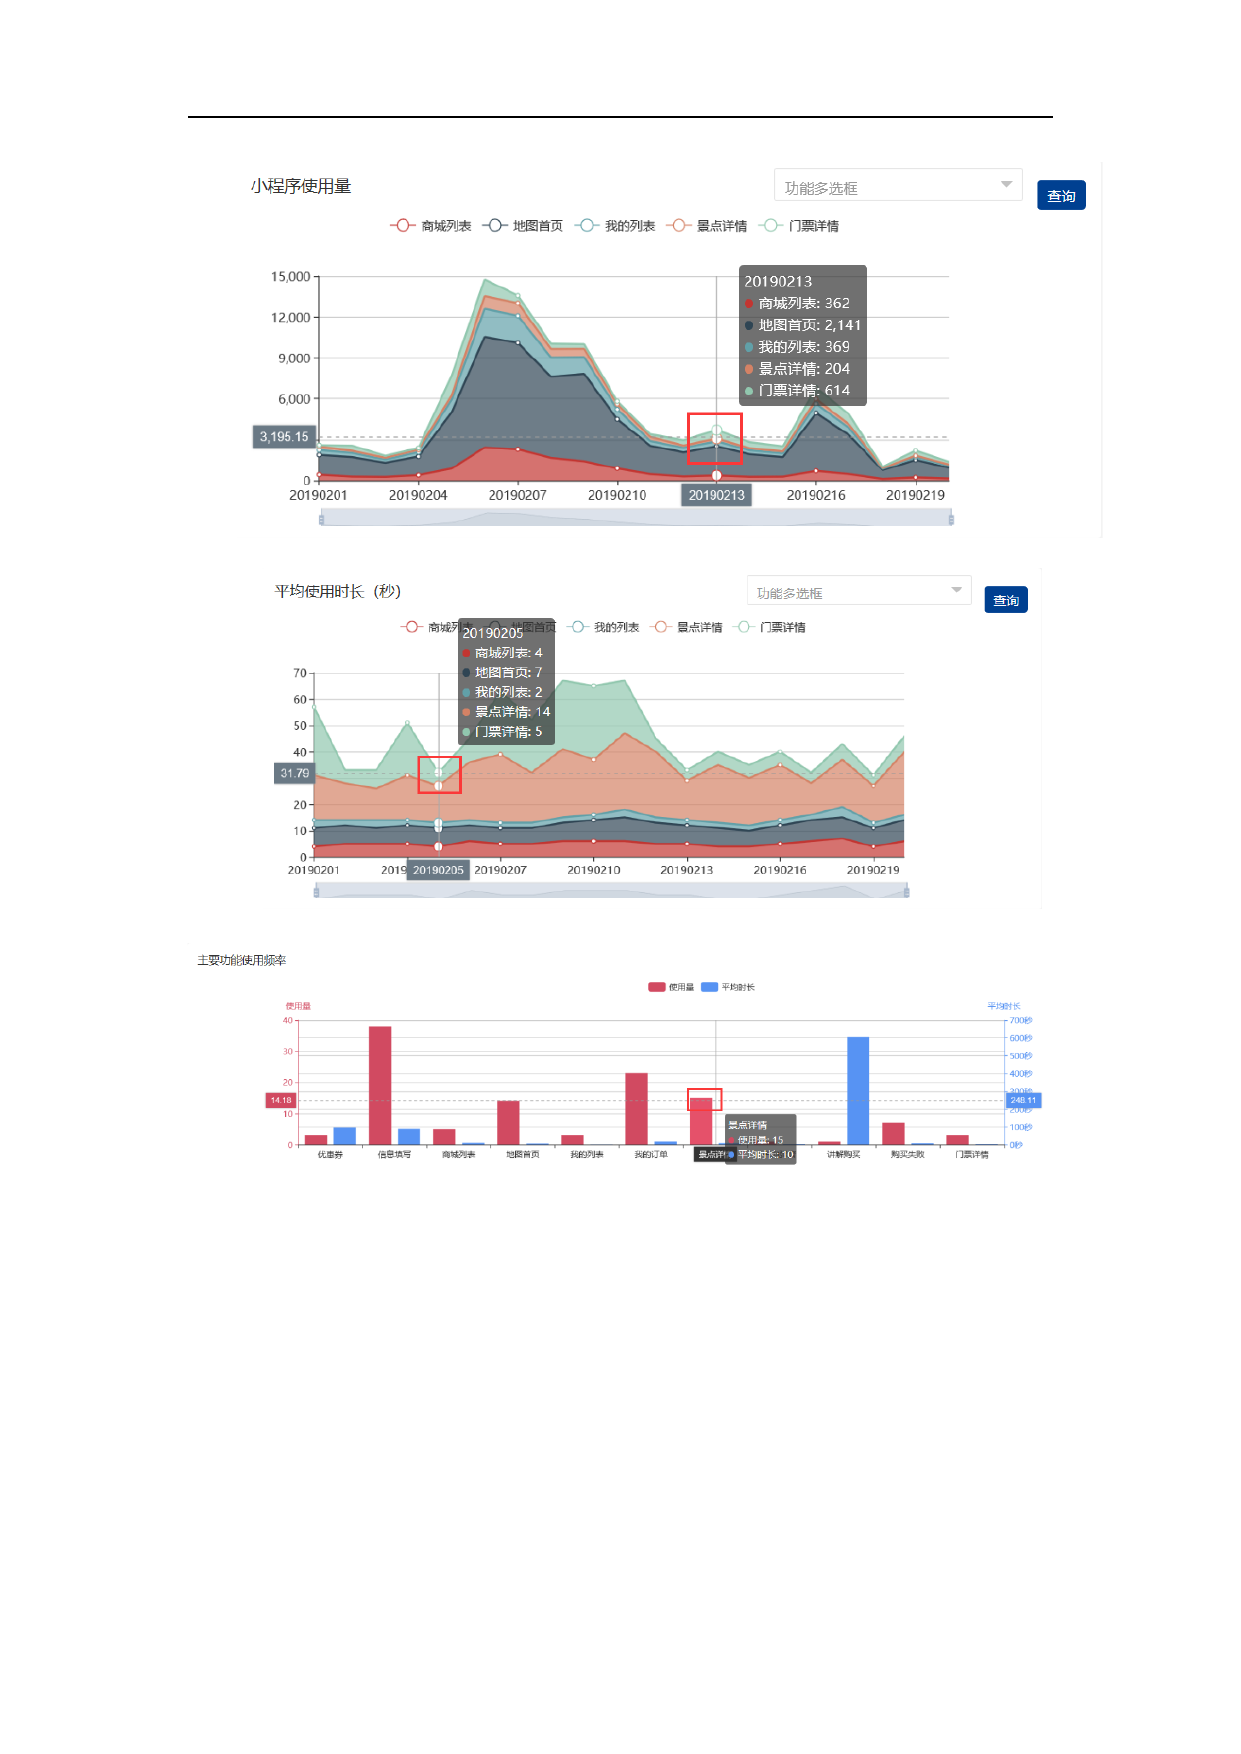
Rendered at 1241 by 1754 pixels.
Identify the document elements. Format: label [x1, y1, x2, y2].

picture [237, 162, 1103, 538]
picture [262, 568, 1042, 909]
picture [187, 943, 1053, 1172]
